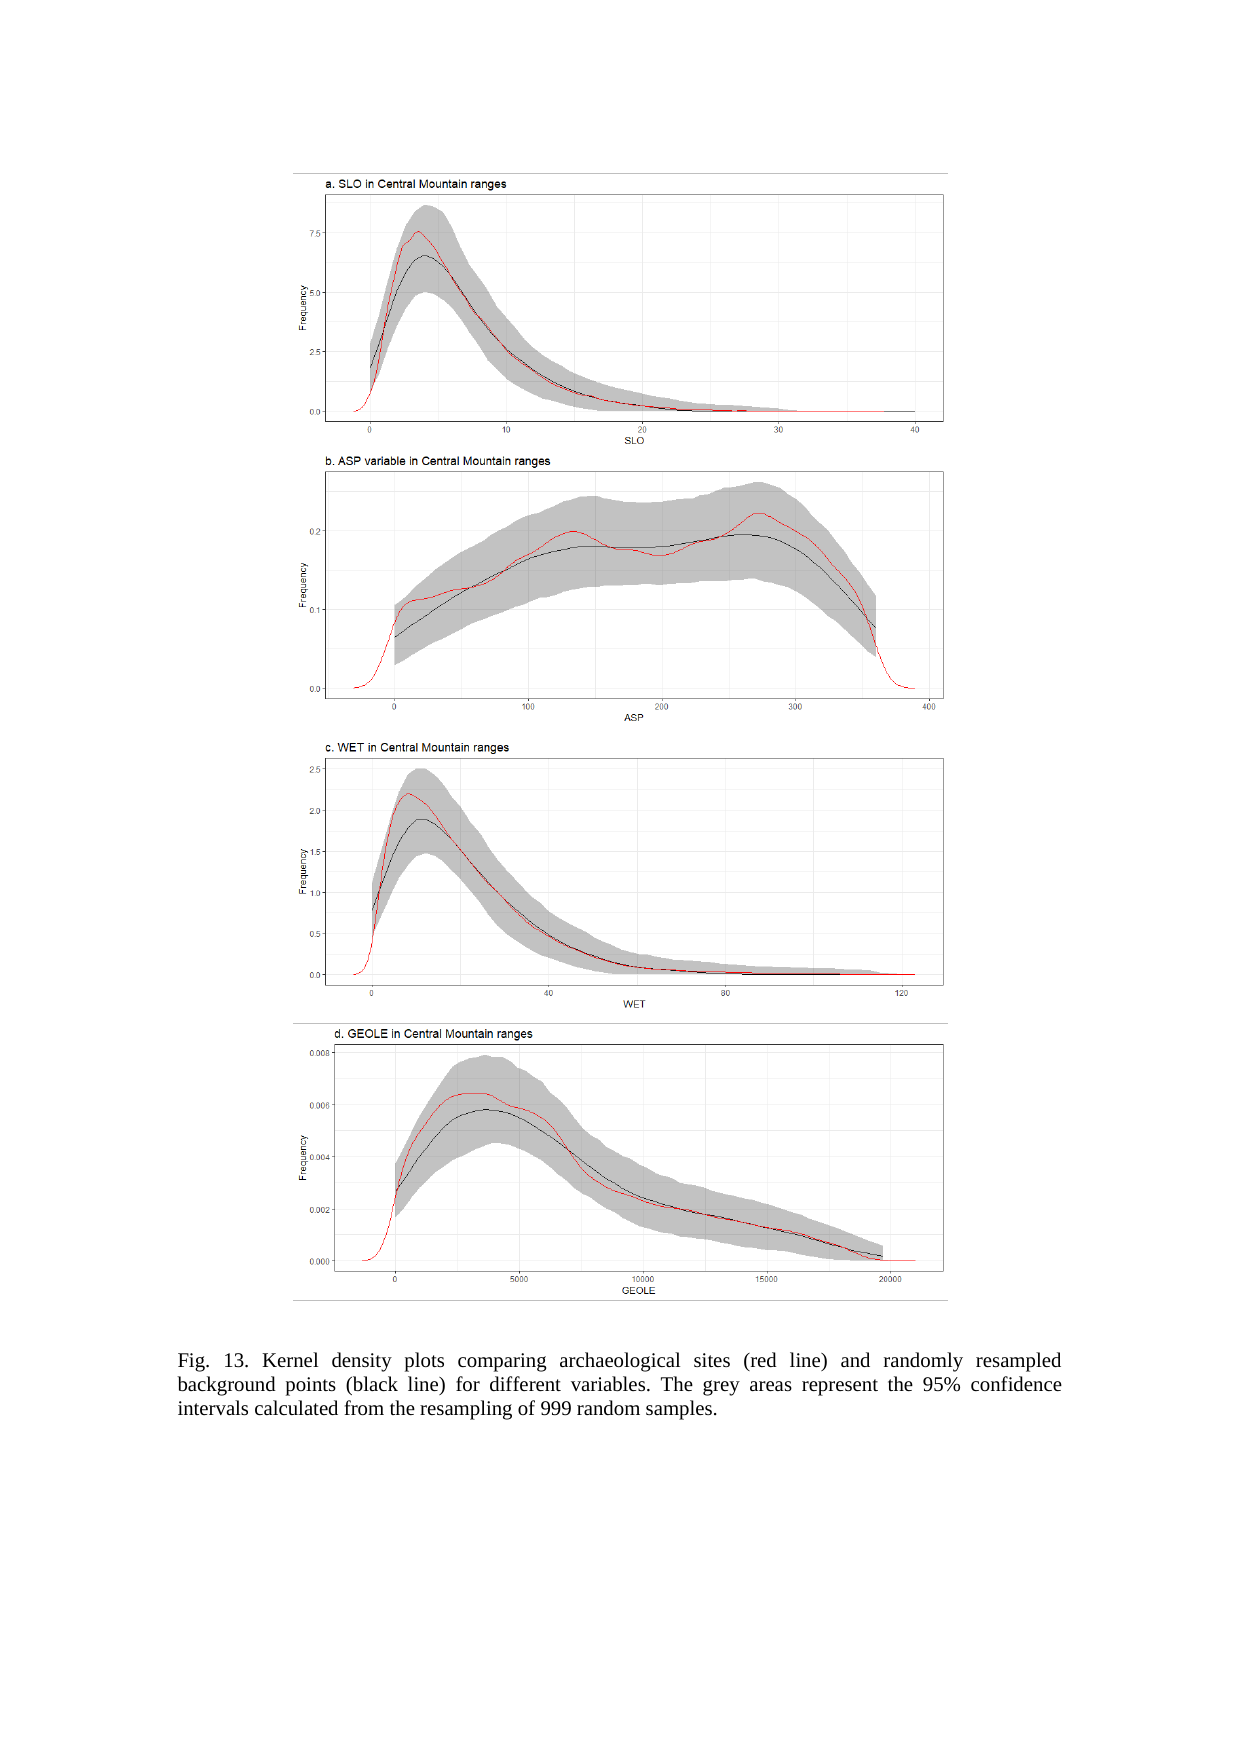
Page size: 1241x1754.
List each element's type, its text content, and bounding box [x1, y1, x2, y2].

text Fig. 13. Kernel density plots comparing archaeological sites (red line) and randomly resampled background points (black line) for different variables. The grey areas represent the 95% confidence intervals calculated from the resampling of 999 random samples. [177, 1348, 1063, 1420]
picture [239, 147, 1001, 1329]
